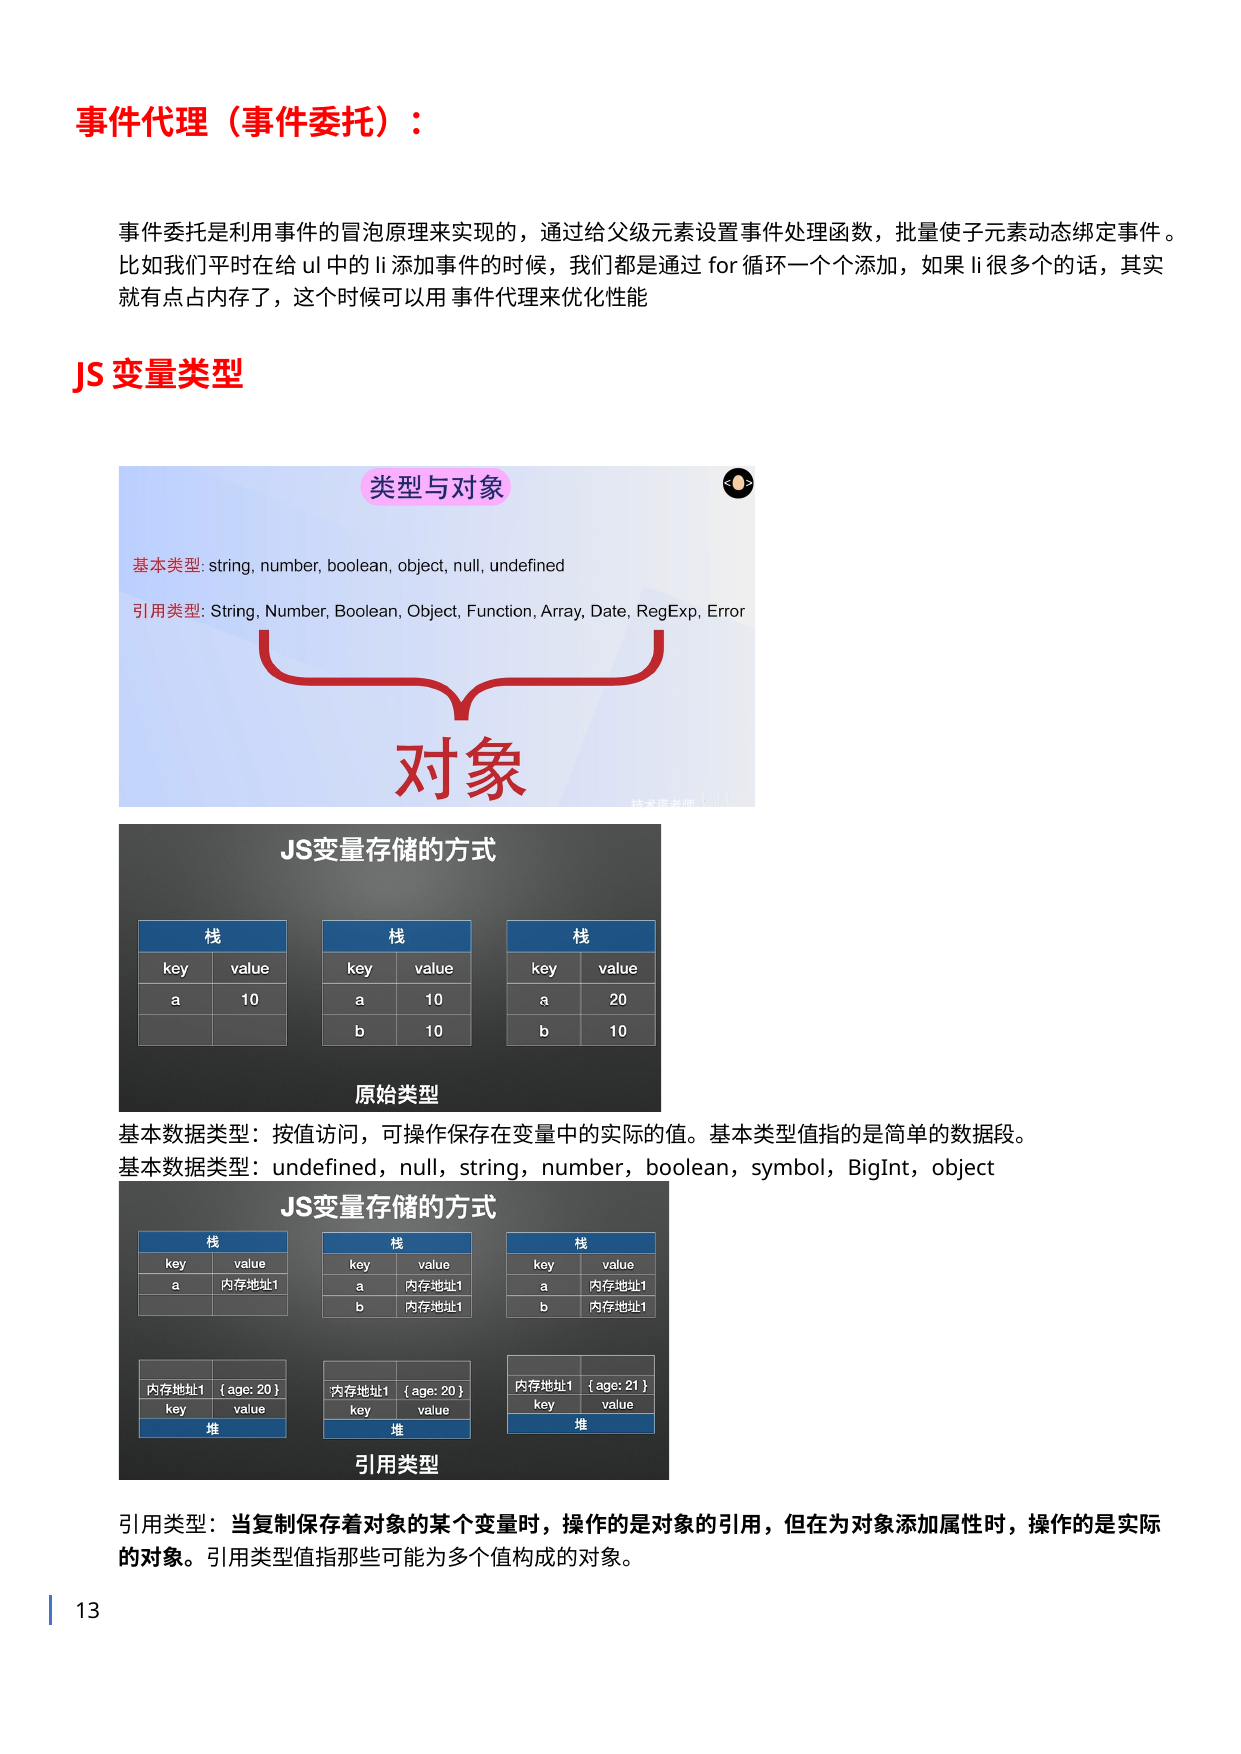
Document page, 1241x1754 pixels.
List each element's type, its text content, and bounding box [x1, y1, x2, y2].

text 事件委托是利用事件的冒泡原理来实现的，通过给父级元素设置事件处理函数，批量使子元素动态绑定事件。比如我们平时在给ul中的li添加事件的时候，我们都是通过for循环一个个添加，如果li很多个的话，其实就有点占内存了，这个时候可以用 事件代理来优化性能 [119, 215, 1165, 312]
subtitle 事件代理（事件委托）： [75, 88, 1165, 153]
text 引用类型：当复制保存着对象的某个变量时，操作的是对象的引用，但在为对象添加属性时，操作的是实际的对象。引用类型值指那些可能为多个值构成的对象。 [119, 1539, 1165, 1572]
picture [118, 1181, 670, 1480]
picture [118, 824, 662, 1112]
text 基本数据类型：undefined，null，string，number，boolean，symbol，BigInt，object [119, 1149, 1165, 1182]
subtitle JS变量类型 [75, 339, 1165, 404]
picture [118, 466, 755, 807]
text 基本数据类型：按值访问，可操作保存在变量中的实际的值。基本类型值指的是简单的数据段。 [119, 1117, 1165, 1149]
